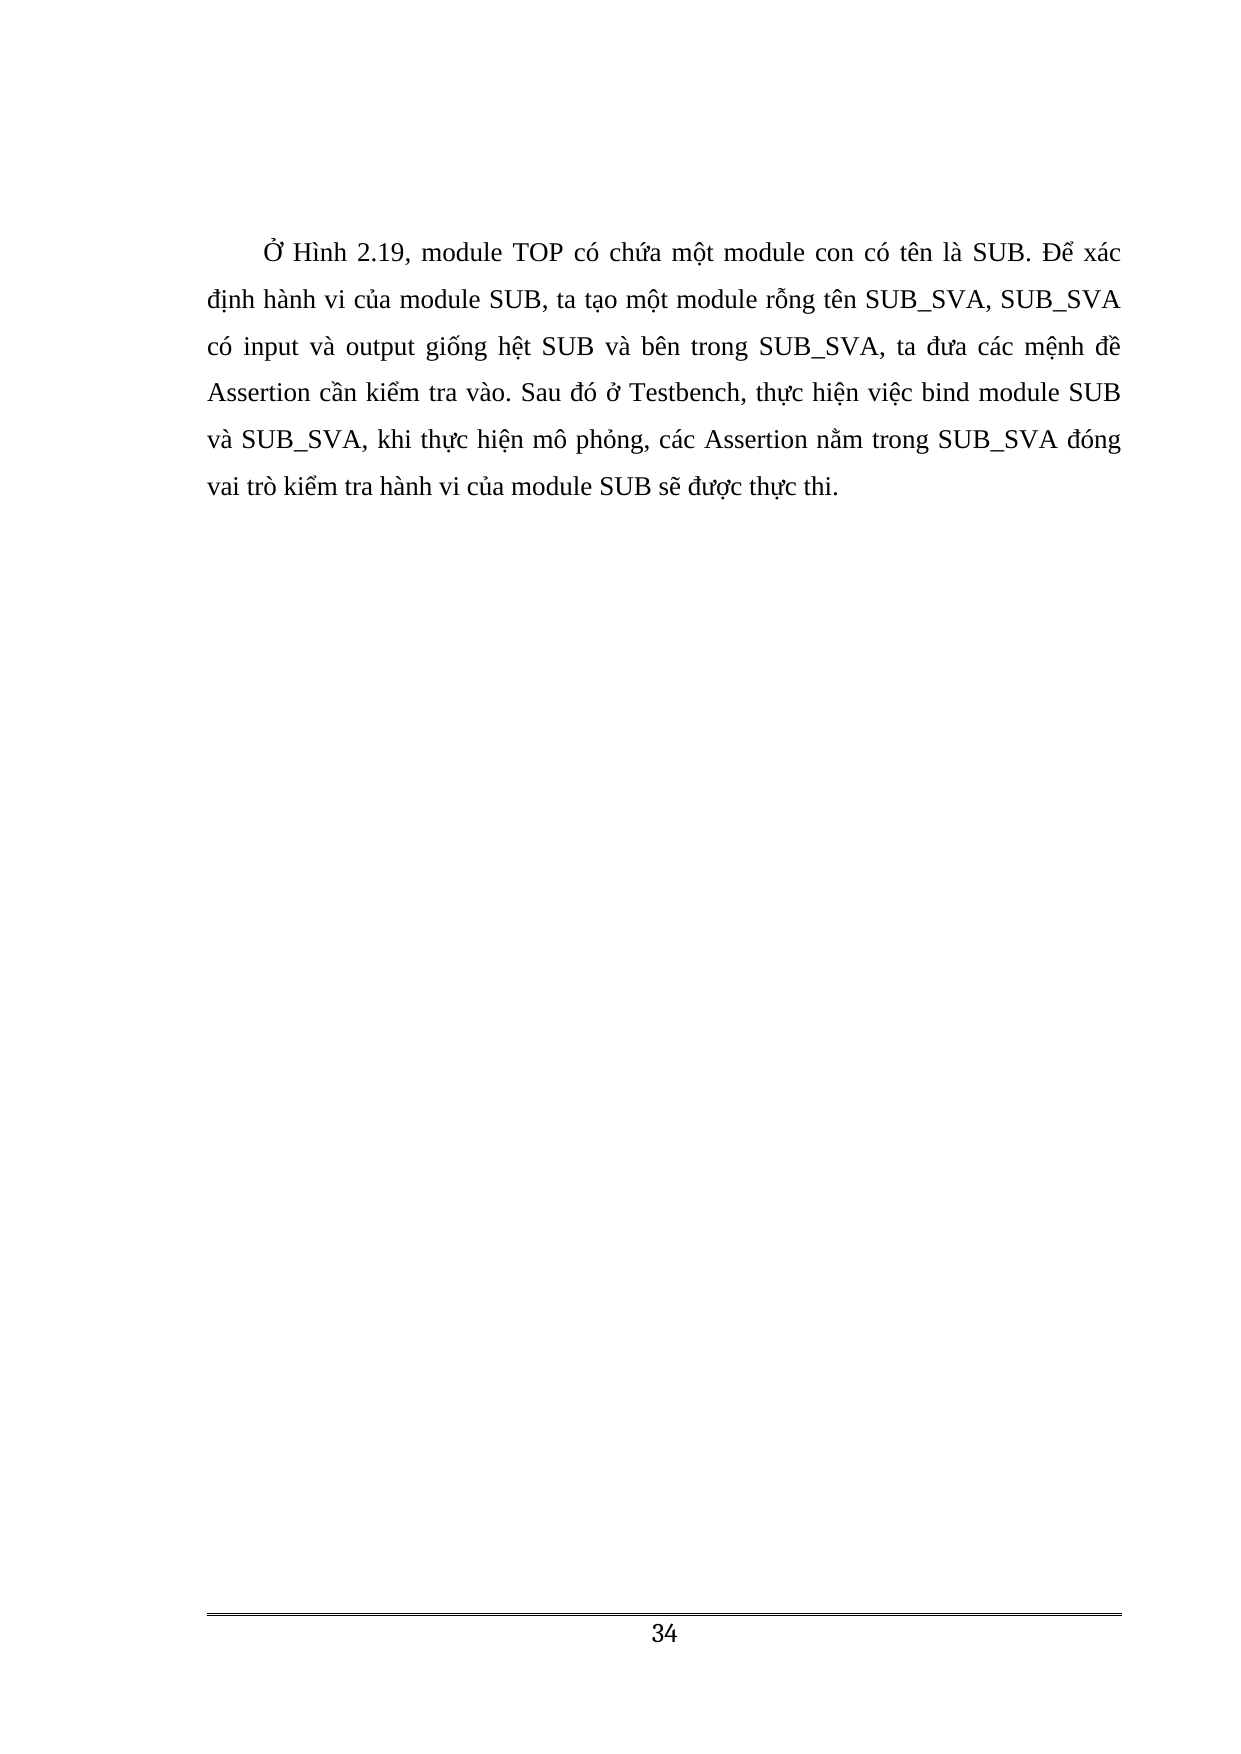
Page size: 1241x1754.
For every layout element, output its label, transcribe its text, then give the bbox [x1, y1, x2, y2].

text Ở Hình 2.19, module TOP có chứa một module con có tên là SUB. Để xác định hành vi của module SUB, ta tạo một module rỗng tên SUB_SVA, SUB_SVA có input và output giống hệt SUB và bên trong SUB_SVA, ta đưa các mệnh đề Assertion cần kiểm tra vào. Sau đó ở Testbench, thực hiện việc bind module SUB và SUB_SVA, khi thực hiện mô phỏng, các Assertion nằm trong SUB_SVA đóng vai trò kiểm tra hành vi của module SUB sẽ được thực thi. [207, 236, 1122, 501]
